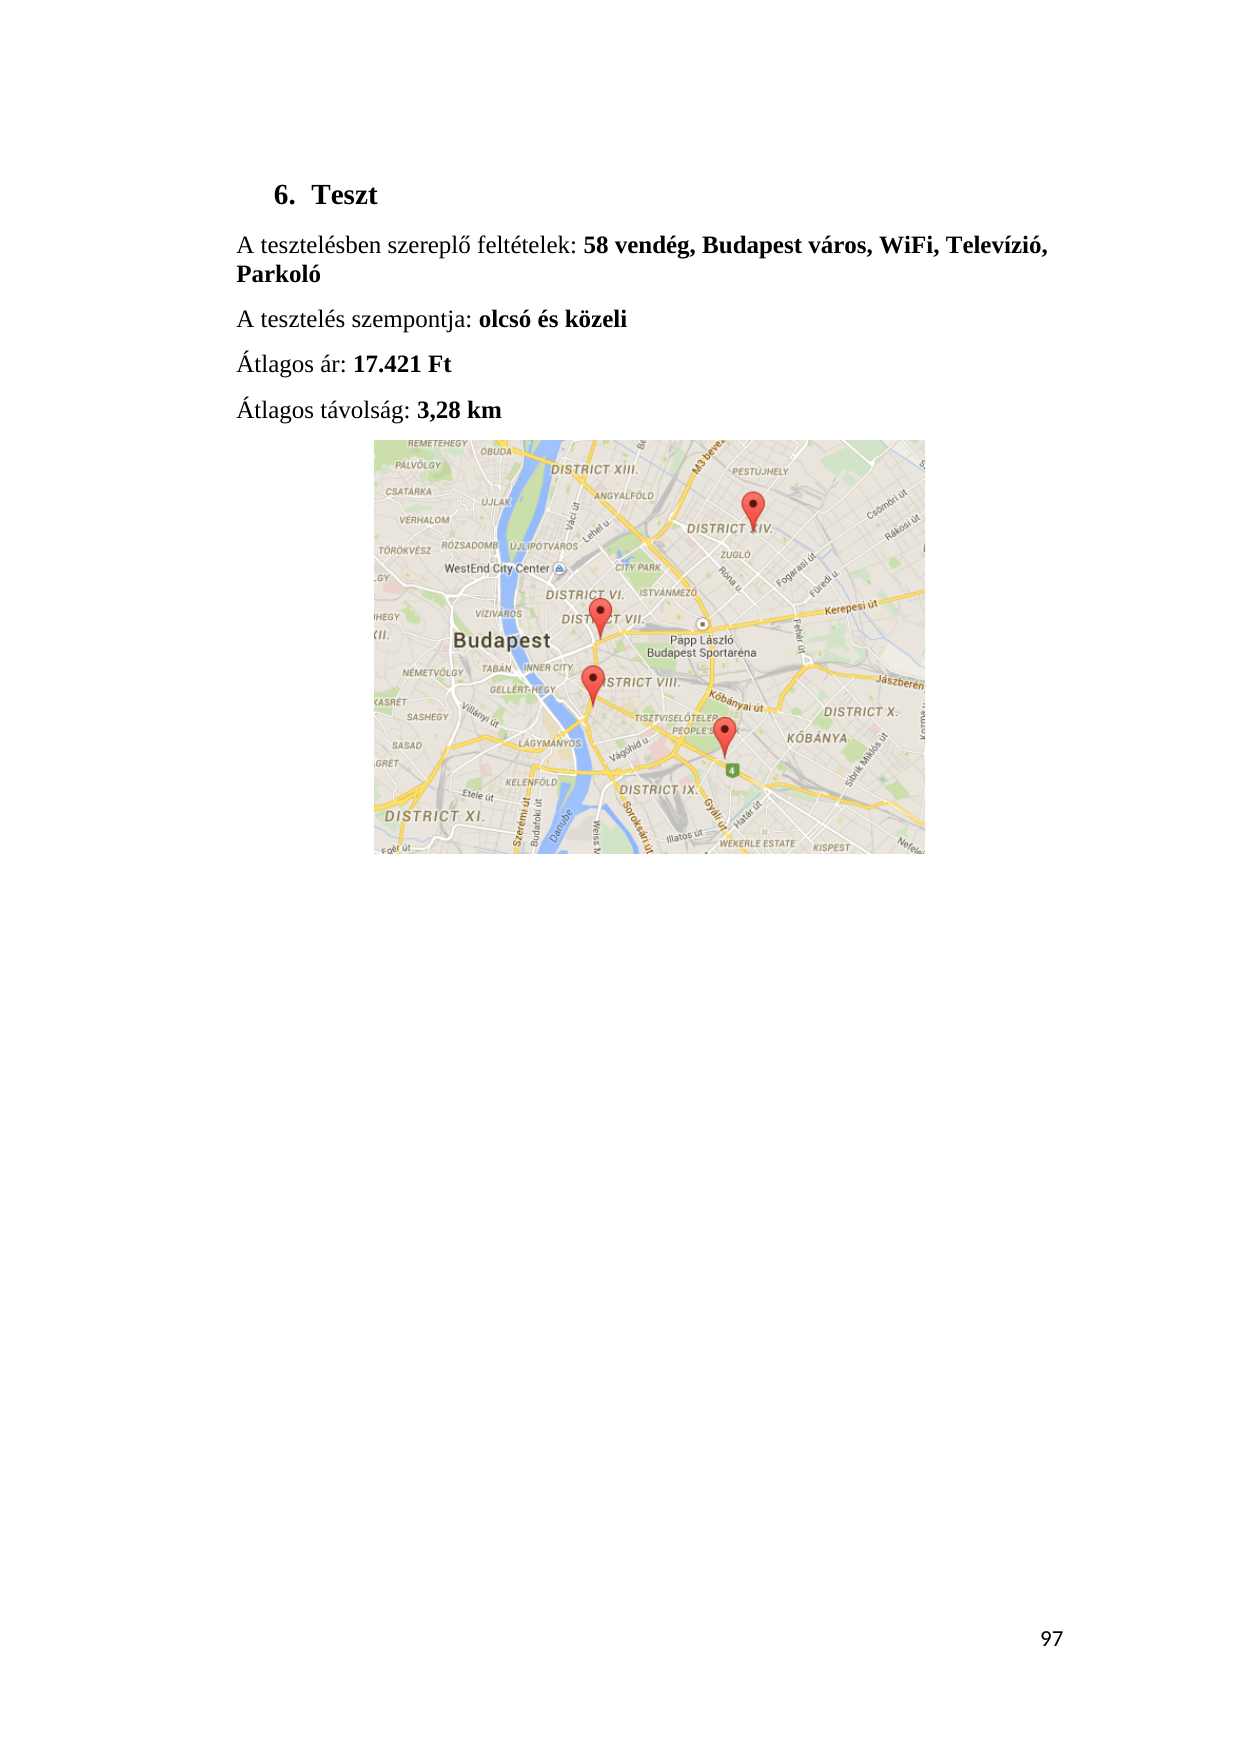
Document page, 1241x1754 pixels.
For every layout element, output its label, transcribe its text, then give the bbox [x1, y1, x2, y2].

picture [374, 440, 926, 854]
text A tesztelés szempontja: olcsó és közeli [236, 304, 1063, 333]
list Teszt [274, 177, 1063, 211]
text Átlagos ár: 17.421 Ft [236, 349, 1063, 378]
text Átlagos távolság: 3,28 km [236, 395, 1063, 424]
text A tesztelésben szereplő feltételek: 58 vendég, Budapest város, WiFi, Televízió, Parkoló [236, 230, 1063, 287]
